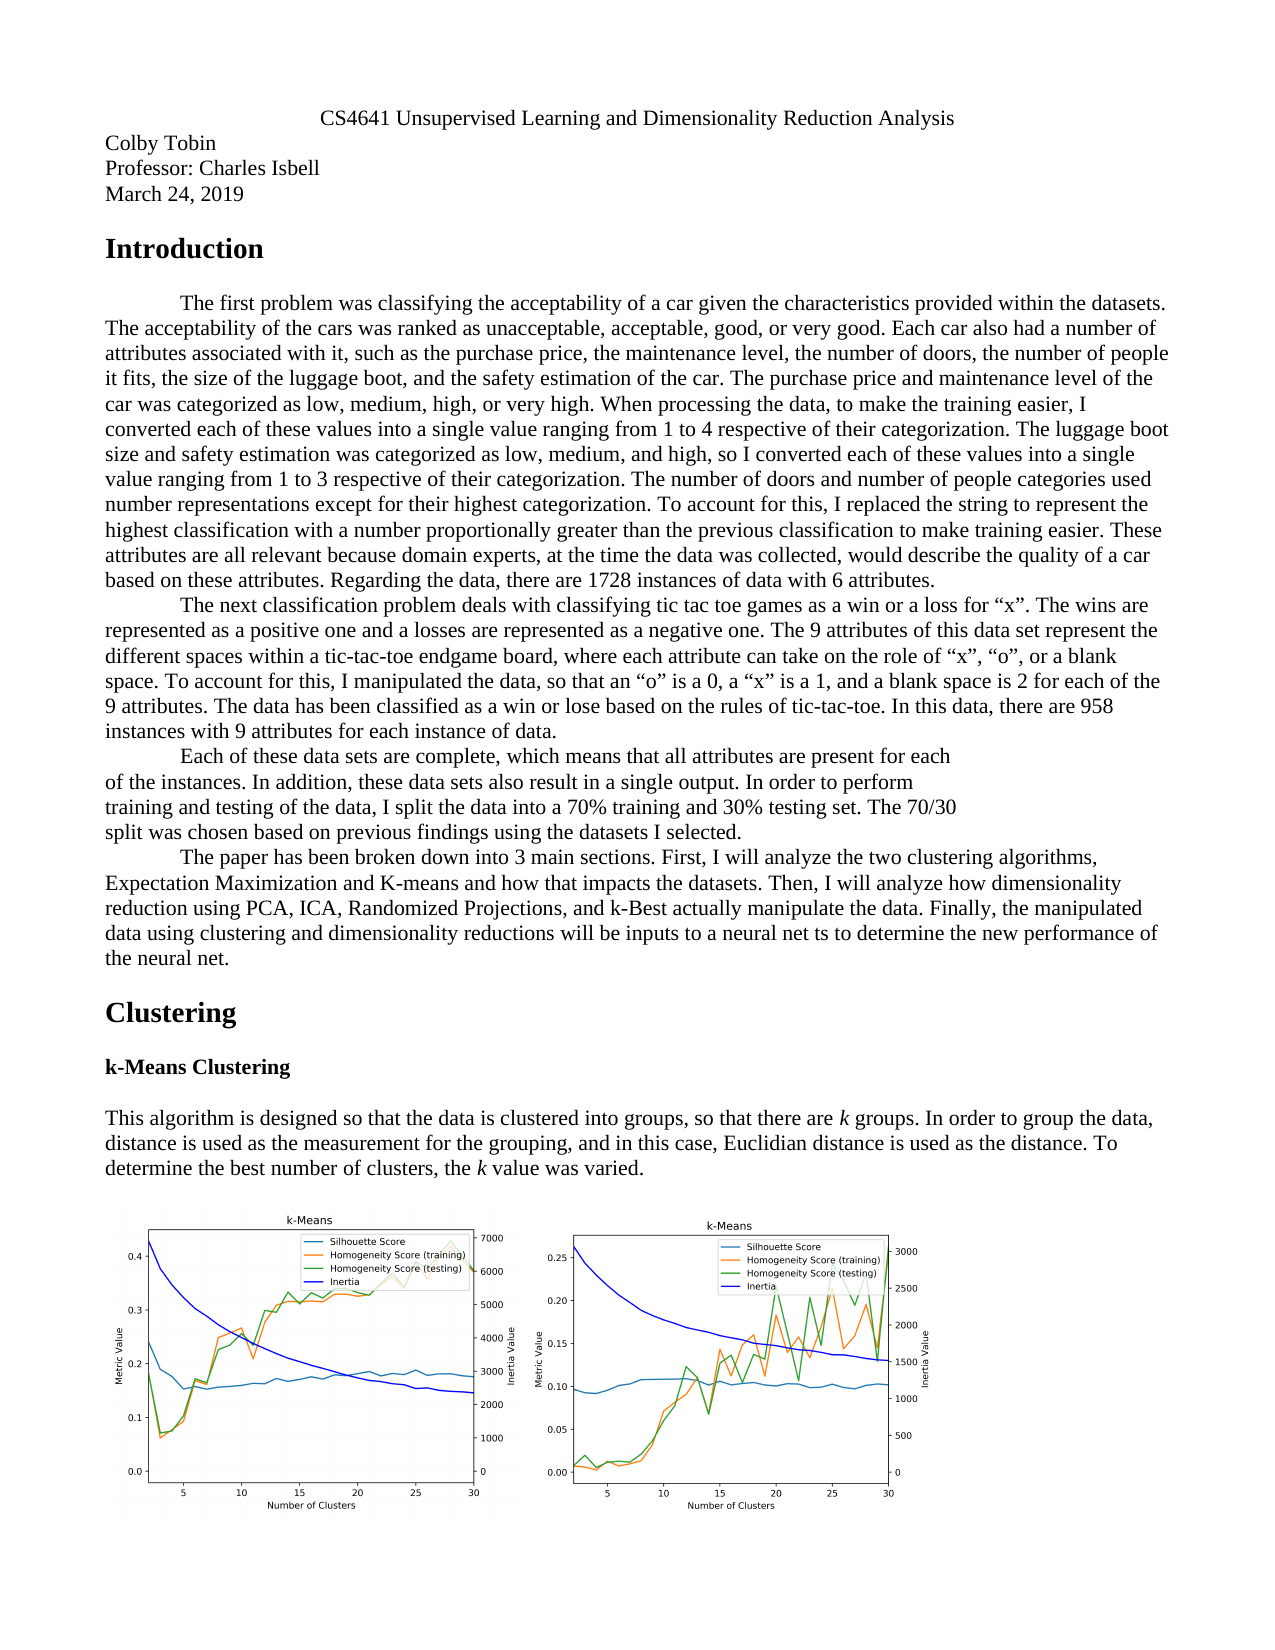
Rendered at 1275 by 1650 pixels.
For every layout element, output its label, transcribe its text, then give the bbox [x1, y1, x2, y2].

text The paper has been broken down into 3 main sections. First, I will analyze the two clustering algorithms, Expectation Maximization and K-means and how that impacts the datasets. Then, I will analyze how dimensionality reduction using PCA, ICA, Randomized Projections, and k-Best actually manipulate the data. Finally, the manipulated data using clustering and dimensionality reductions will be inputs to a neural net ts to determine the new performance of the neural net. [105, 844, 1170, 970]
text of the instances. In addition, these data sets also result in a single output. In order to perform [105, 769, 1170, 794]
text This algorithm is designed so that the data is clustered into groups, so that there are k groups. In order to group the data, distance is used as the measurement for the grouping, and in this case, Euclidian distance is used as the distance. To determine the best number of clusters, the k value was varied. [105, 1105, 1170, 1180]
text Each of these data sets are complete, which means that all attributes are present for each [105, 743, 1170, 769]
text k-Means Clustering [105, 1054, 1170, 1079]
text split was chosen based on previous findings using the datasets I selected. [105, 819, 1170, 844]
text training and testing of the data, I split the data into a 70% training and 30% testing set. The 70/30 [105, 794, 1170, 819]
picture [105, 1205, 939, 1521]
text Clustering [105, 996, 1170, 1029]
text March 24, 2019 [105, 181, 1170, 206]
text Introduction [105, 231, 1170, 264]
text Professor: Charles Isbell [105, 155, 1170, 181]
text The first problem was classifying the acceptability of a car given the characteristics provided within the datasets. The acceptability of the cars was ranked as unacceptable, acceptable, good, or very good. Each car also had a number of attributes associated with it, such as the purchase price, the maintenance level, the number of doors, the number of people it fits, the size of the luggage boot, and the safety estimation of the car. The purchase price and maintenance level of the car was categorized as low, medium, high, or very high. When processing the data, to make the training easier, I converted each of these values into a single value ranging from 1 to 4 respective of their categorization. The luggage boot size and safety estimation was categorized as low, medium, and high, so I converted each of these values into a single value ranging from 1 to 3 respective of their categorization. The number of doors and number of people categories used number representations except for their highest categorization. To account for this, I replaced the string to represent the highest classification with a number proportionally greater than the previous classification to make training easier. These attributes are all relevant because domain experts, at the time the data was collected, would describe the quality of a car based on these attributes. Regarding the data, there are 1728 instances of data with 6 attributes. [105, 290, 1170, 592]
text CS4641 Unsupervised Learning and Dimensionality Reduction Analysis [105, 105, 1170, 130]
text Colby Tobin [105, 130, 1170, 155]
text The next classification problem deals with classifying tic tac toe games as a win or a loss for “x”. The wins are represented as a positive one and a losses are represented as a negative one. The 9 attributes of this data set represent the different spaces within a tic-tac-toe endgame board, where each attribute can take on the role of “x”, “o”, or a blank space. To account for this, I manipulated the data, so that an “o” is a 0, a “x” is a 1, and a blank space is 2 for each of the 9 attributes. The data has been classified as a win or lose based on the rules of tic-tac-toe. In this data, there are 958 instances with 9 attributes for each instance of data. [105, 592, 1170, 743]
